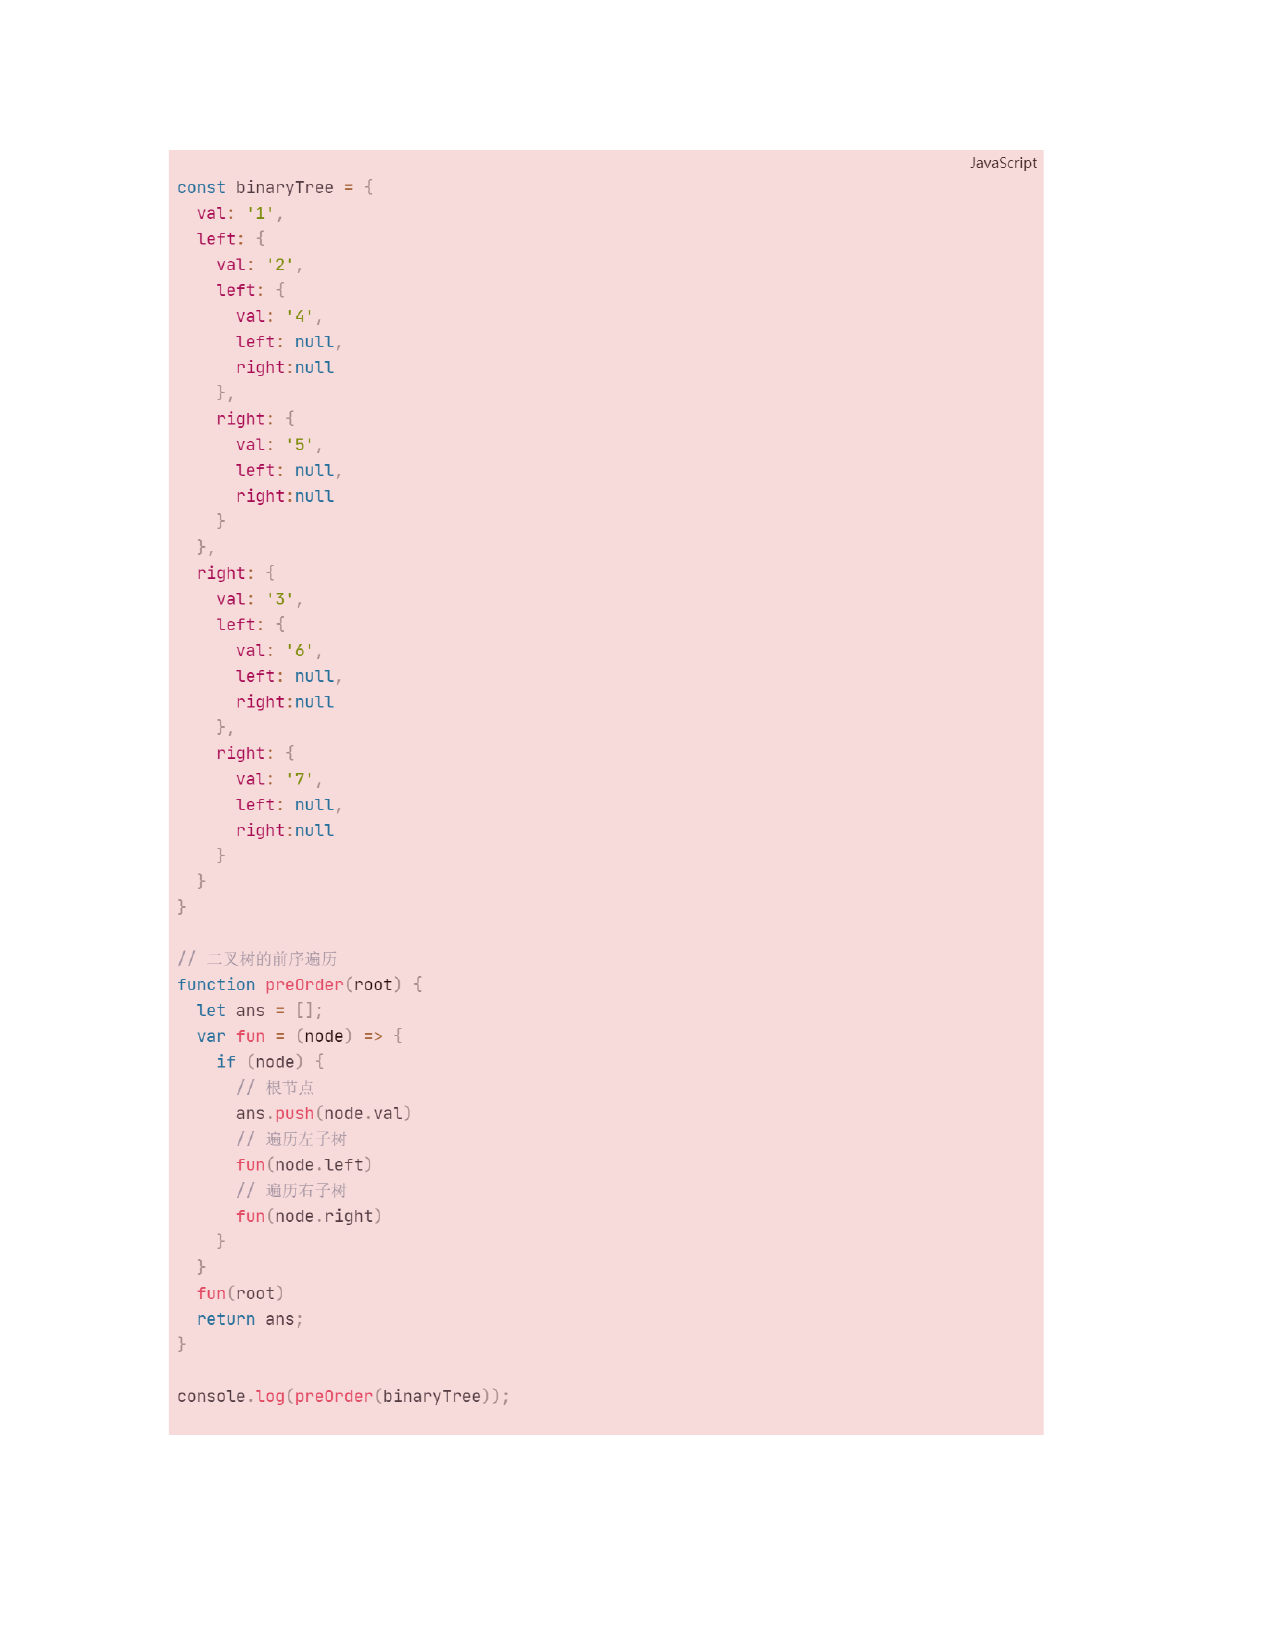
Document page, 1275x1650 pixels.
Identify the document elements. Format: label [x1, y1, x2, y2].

picture [168, 150, 1044, 1435]
